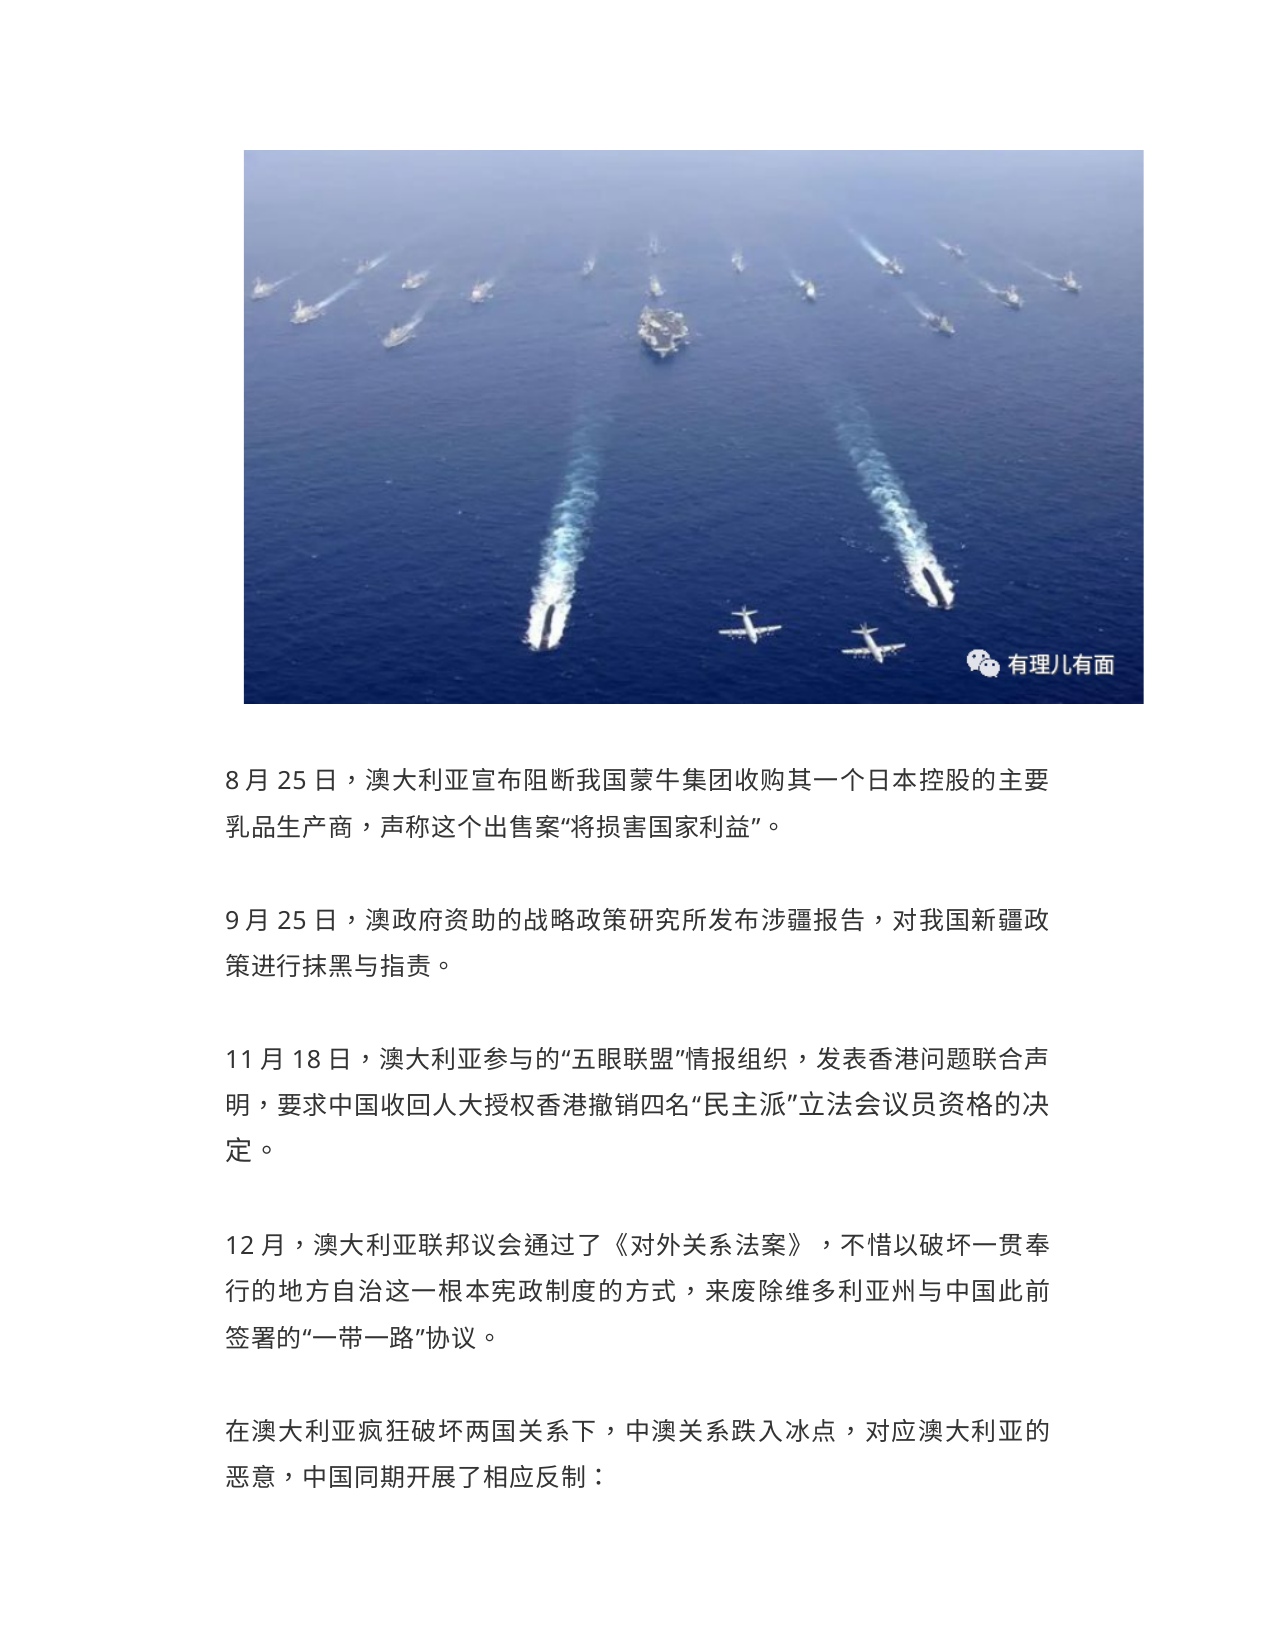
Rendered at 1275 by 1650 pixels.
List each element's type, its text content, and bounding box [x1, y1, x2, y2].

text 11月18日，澳大利亚参与的“五眼联盟”情报组织，发表香港问题联合声明，要求中国收回人大授权香港撤销四名“民主派”立法会议员资格的决定。 [225, 1029, 1050, 1169]
text 8月25日，澳大利亚宣布阻断我国蒙牛集团收购其一个日本控股的主要乳品生产商，声称这个出售案“将损害国家利益”。 [225, 751, 1050, 843]
text 9月25日，澳政府资助的战略政策研究所发布涉疆报告，对我国新疆政策进行抹黑与指责。 [225, 890, 1050, 983]
picture [243, 150, 1144, 704]
text 12月，澳大利亚联邦议会通过了《对外关系法案》，不惜以破坏一贯奉行的地方自治这一根本宪政制度的方式，来废除维多利亚州与中国此前签署的“一带一路”协议。 [225, 1215, 1050, 1354]
text 在澳大利亚疯狂破坏两国关系下，中澳关系跌入冰点，对应澳大利亚的恶意，中国同期开展了相应反制： [225, 1401, 1050, 1494]
